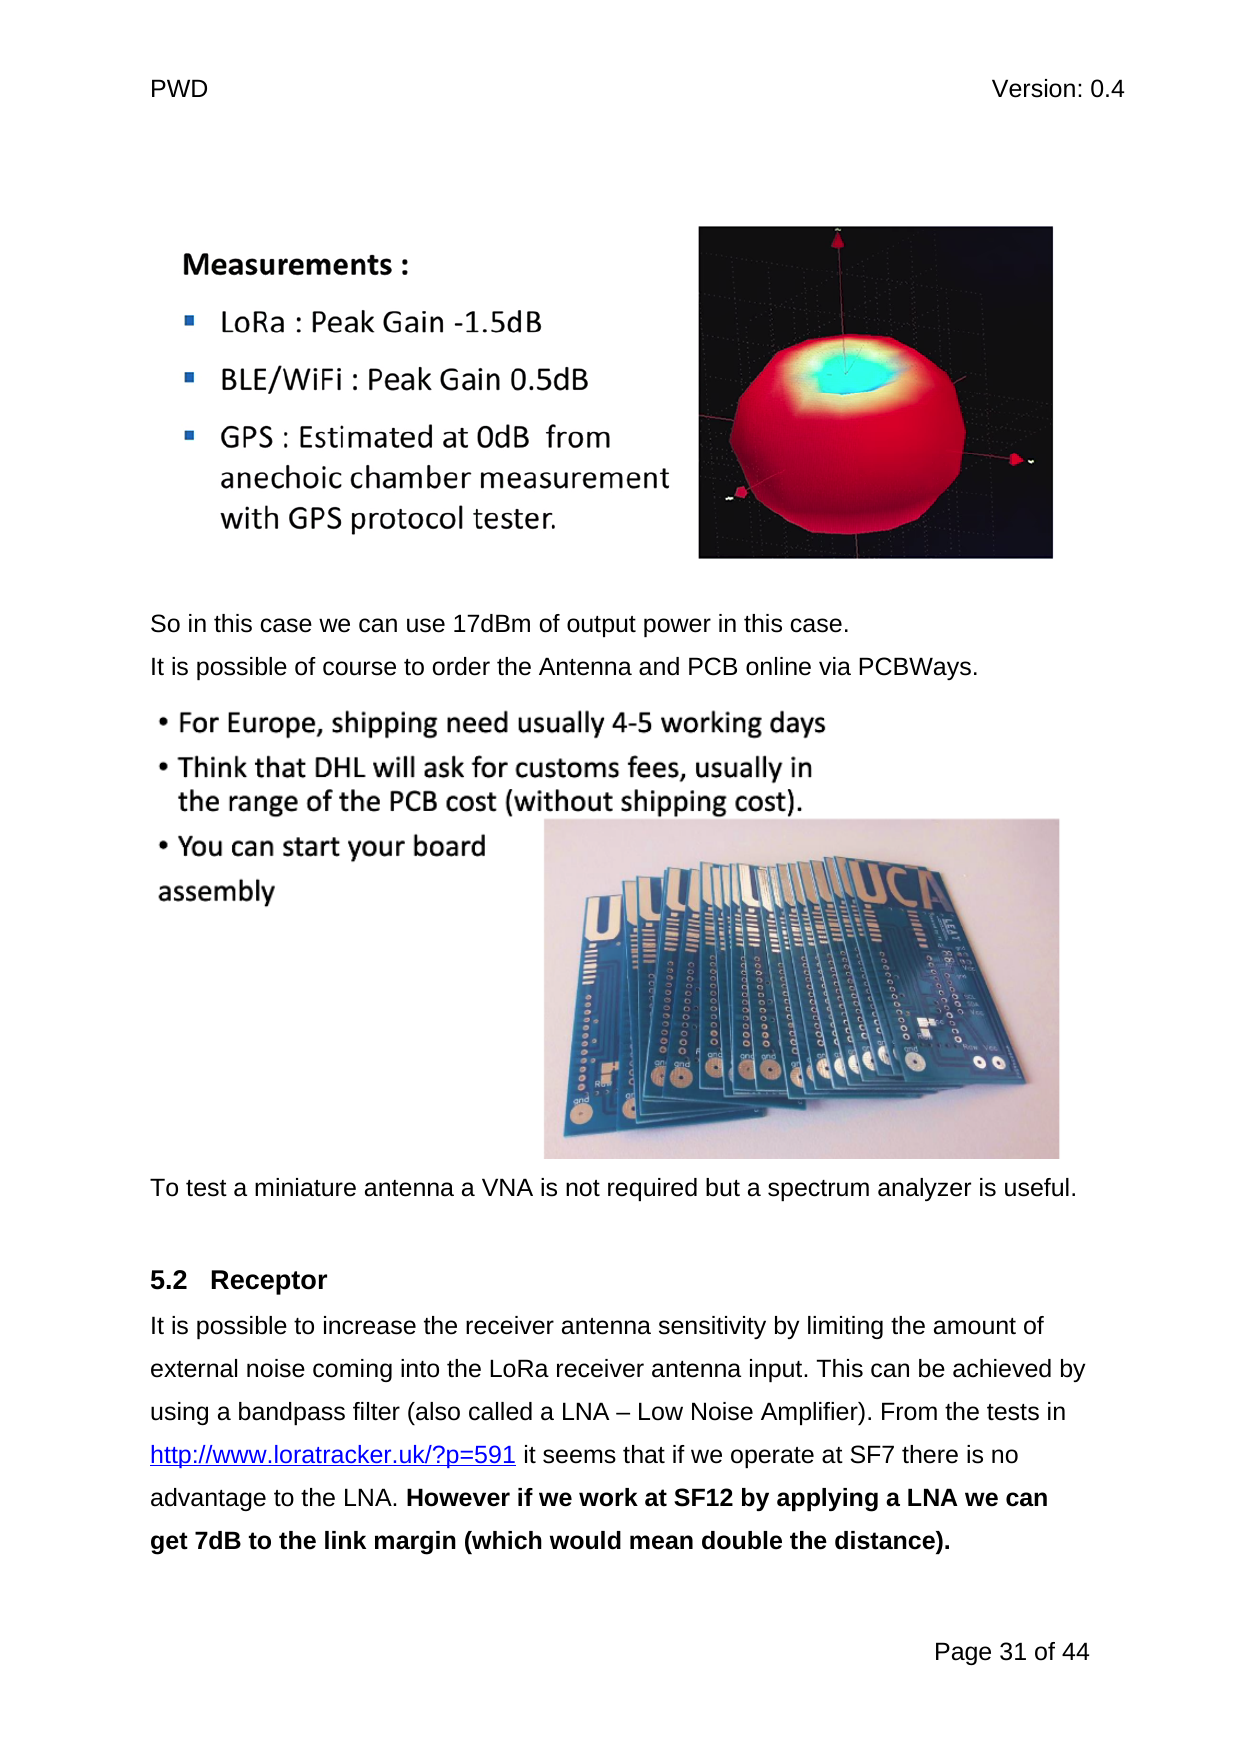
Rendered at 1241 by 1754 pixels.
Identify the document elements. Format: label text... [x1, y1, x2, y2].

text To test a miniature antenna a VNA is not required but a spectrum analyzer is useful. [150, 1173, 1090, 1202]
text So in this case we can use 17dBm of output power in this case. [150, 609, 1090, 638]
text It is possible to increase the receiver antenna sensitivity by limiting the amount of external noise coming into the LoRa receiver antenna input. This can be achieved by using a bandpass filter (also called a LNA – Low Noise Amplifier). From the tests in http://www.loratracker.uk/?p=591 it seems that if we operate at SF7 there is no advantage to the LNA. However if we work at SF12 by applying a LNA we can get 7dB to the link margin (which would mean double the distance). [150, 1311, 1090, 1555]
subtitle Receptor [150, 1264, 1090, 1295]
text It is possible of course to order the Antenna and PCB online via PCBWays. [150, 652, 1090, 681]
picture [150, 695, 1090, 1159]
picture [150, 150, 1090, 595]
